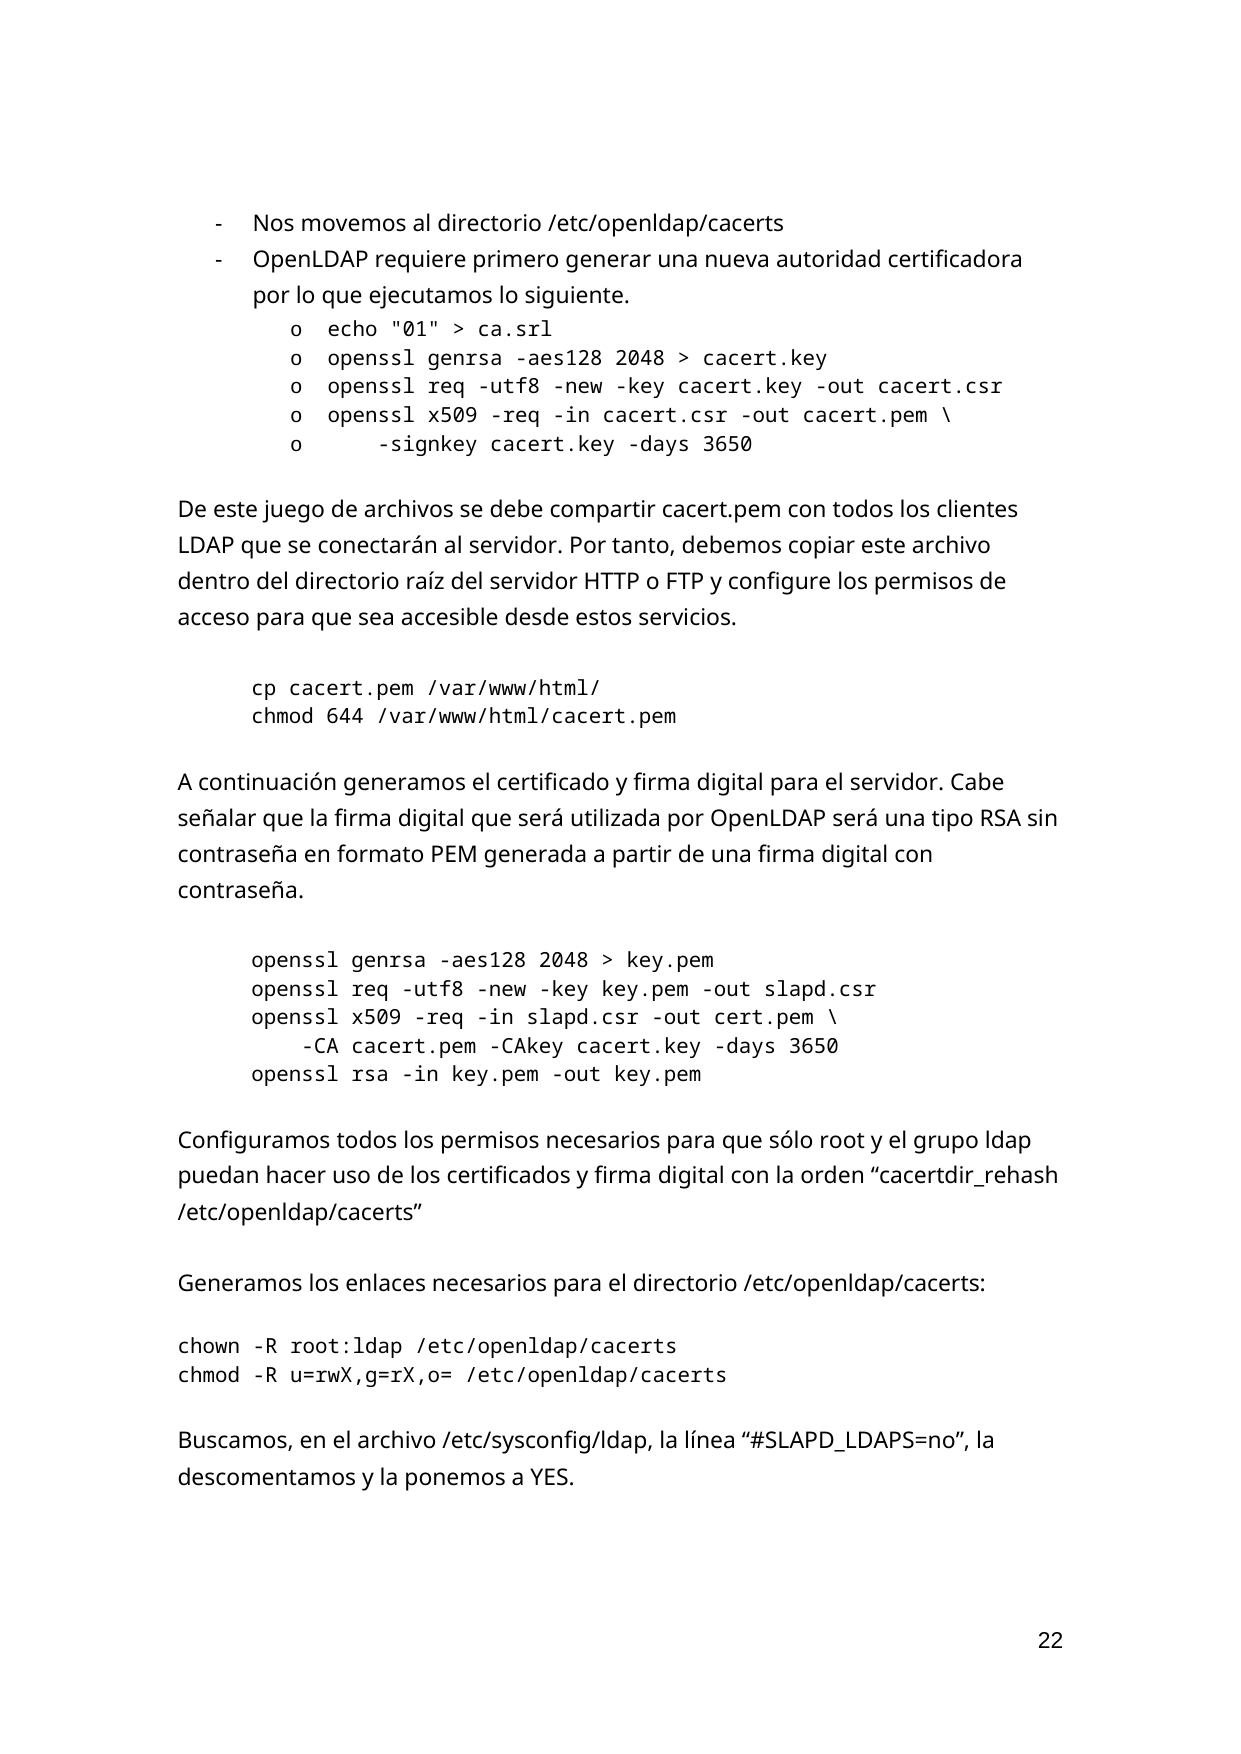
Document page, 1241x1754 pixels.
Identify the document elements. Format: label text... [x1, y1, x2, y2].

list OpenLDAP requiere primero generar una nueva autoridad certificadora por lo que ejecutamos lo siguiente. [215, 243, 1063, 310]
text chmod 644 /var/www/html/cacert.pem [251, 701, 1063, 730]
text chmod -R u=rwX,g=rX,o= /etc/openldap/cacerts [177, 1360, 1063, 1388]
text De este juego de archivos se debe compartir cacert.pem con todos los clientes LDAP que se conectarán al servidor. Por tanto, debemos copiar este archivo dentro del directorio raíz del servidor HTTP o FTP y configure los permisos de acceso para que sea accesible desde estos servicios. [177, 493, 1063, 632]
list openssl genrsa -aes128 2048 > cacert.key [290, 343, 1063, 372]
list Nos movemos al directorio /etc/openldap/cacerts [215, 207, 1063, 238]
text cp cacert.pem /var/www/html/ [251, 673, 1063, 701]
text chown -R root:ldap /etc/openldap/cacerts [177, 1332, 1063, 1360]
text A continuación generamos el certificado y firma digital para el servidor. Cabe señalar que la firma digital que será utilizada por OpenLDAP será una tipo RSA sin contraseña en formato PEM generada a partir de una firma digital con contraseña. [177, 766, 1063, 905]
list -signkey cacert.key -days 3650 [290, 429, 1063, 457]
list openssl x509 -req -in cacert.csr -out cacert.pem \ [290, 400, 1063, 429]
list echo "01" > ca.srl [290, 314, 1063, 343]
text -CA cacert.pem -CAkey cacert.key -days 3650 [251, 1031, 1063, 1059]
text Generamos los enlaces necesarios para el directorio /etc/openldap/cacerts: [177, 1267, 1063, 1298]
text openssl req -utf8 -new -key key.pem -out slapd.csr [251, 974, 1063, 1002]
text Buscamos, en el archivo /etc/sysconfig/ldap, la línea “#SLAPD_LDAPS=no”, la descomentamos y la ponemos a YES. [177, 1424, 1063, 1492]
text Configuramos todos los permisos necesarios para que sólo root y el grupo ldap puedan hacer uso de los certificados y firma digital con la orden “cacertdir_rehash /etc/openldap/cacerts” [177, 1123, 1063, 1227]
text openssl genrsa -aes128 2048 > key.pem [251, 945, 1063, 974]
text openssl x509 -req -in slapd.csr -out cert.pem \ [251, 1002, 1063, 1031]
text openssl rsa -in key.pem -out key.pem [251, 1059, 1063, 1088]
list openssl req -utf8 -new -key cacert.key -out cacert.csr [290, 372, 1063, 400]
